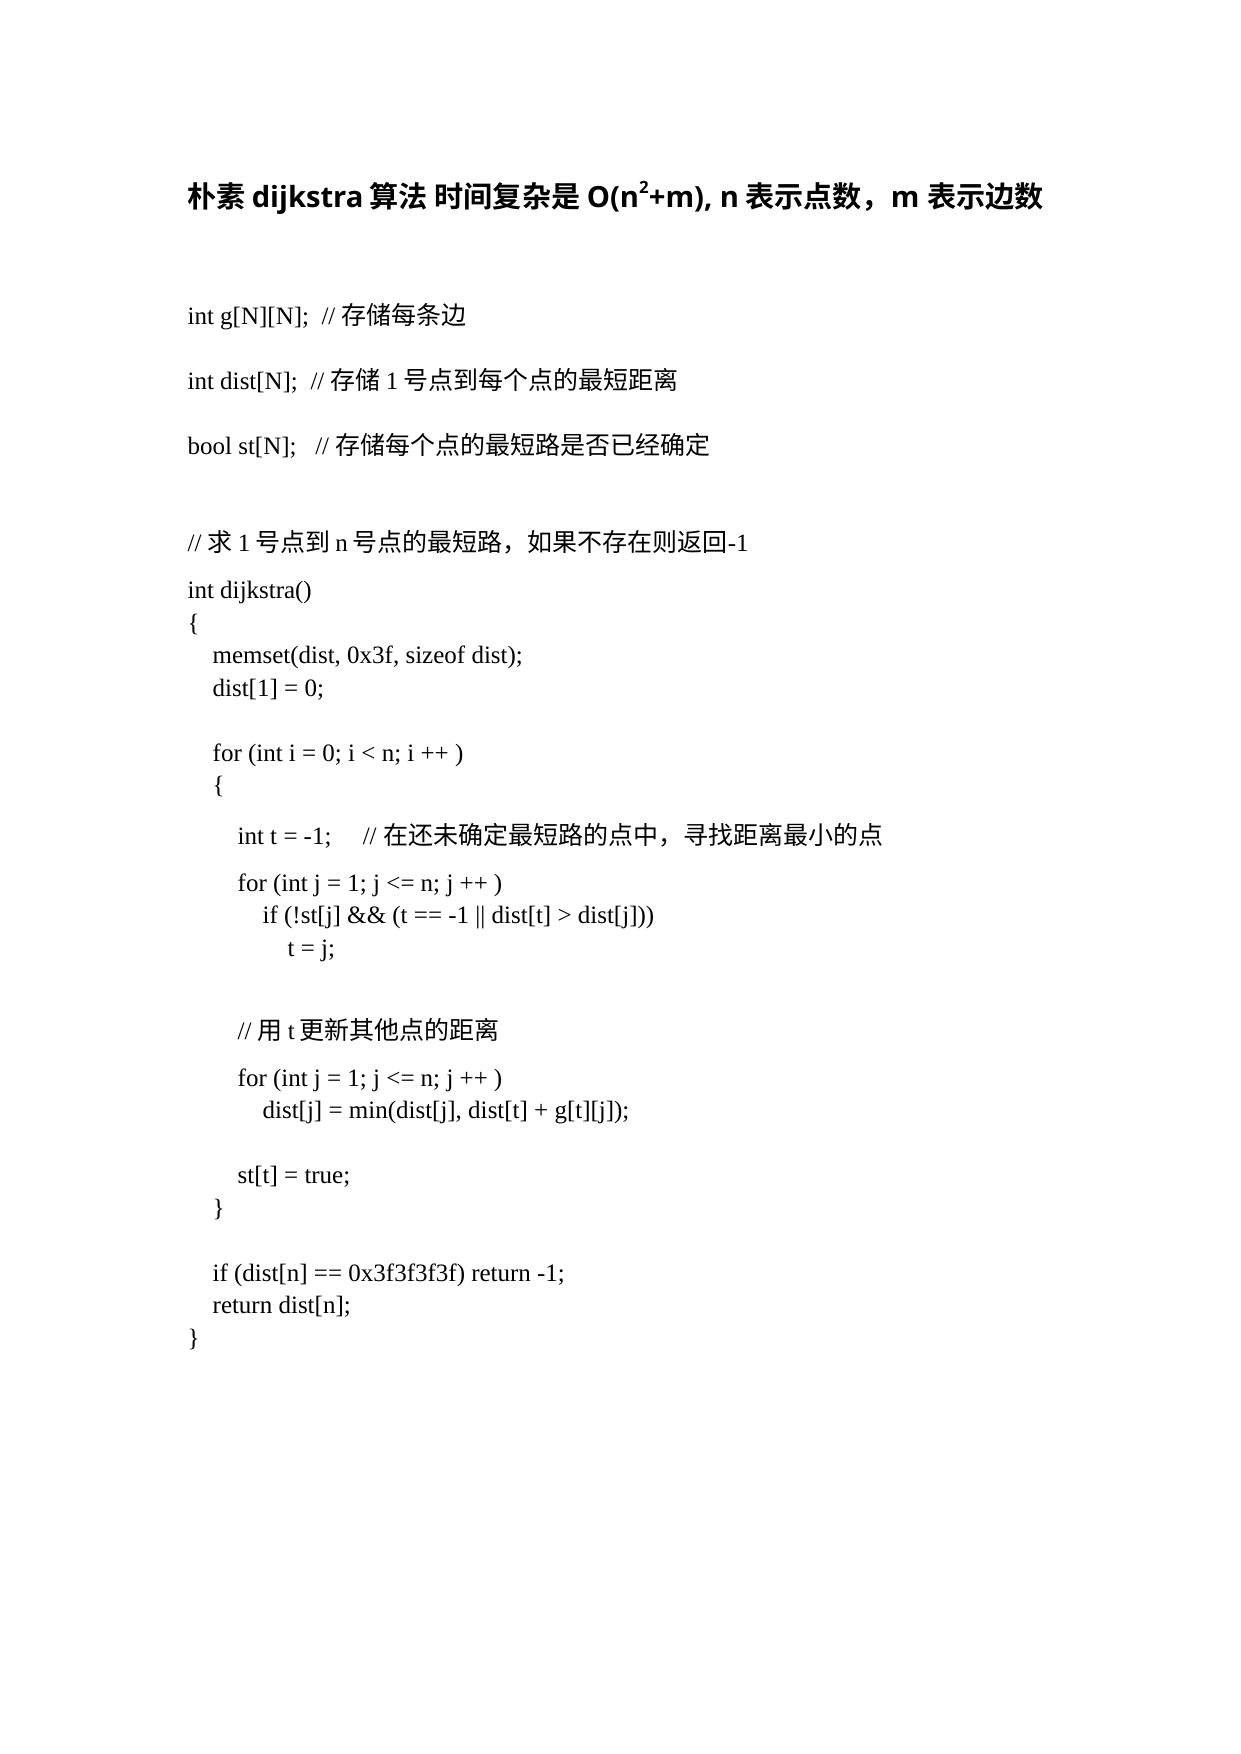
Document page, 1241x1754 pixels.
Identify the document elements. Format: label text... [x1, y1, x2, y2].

subtitle 朴素dijkstra算法 时间复杂是 O(n2+m), n表示点数，m 表示边数 [187, 162, 1053, 227]
text // 求1号点到n号点的最短路，如果不存在则返回-1 [187, 508, 1053, 573]
text int t = -1; // 在还未确定最短路的点中，寻找距离最小的点 [187, 801, 1053, 866]
text int dist[N]; // 存储1号点到每个点的最短距离 [187, 346, 1053, 411]
text for (int j = 1; j <= n; j ++ ) [187, 866, 1053, 898]
text t = j; [187, 931, 1053, 963]
text memset(dist, 0x3f, sizeof dist); [187, 638, 1053, 671]
text // 用t更新其他点的距离 [187, 996, 1053, 1061]
text for (int j = 1; j <= n; j ++ ) [187, 1061, 1053, 1093]
text return dist[n]; [187, 1288, 1053, 1321]
text if (dist[n] == 0x3f3f3f3f) return -1; [187, 1256, 1053, 1288]
text for (int i = 0; i < n; i ++ ) [187, 736, 1053, 768]
text { [187, 768, 1053, 801]
text st[t] = true; [187, 1158, 1053, 1191]
text } [187, 1191, 1053, 1223]
text int g[N][N]; // 存储每条边 [187, 281, 1053, 346]
text { [187, 606, 1053, 638]
text } [187, 1321, 1053, 1353]
text int dijkstra() [187, 573, 1053, 606]
text dist[1] = 0; [187, 671, 1053, 703]
text if (!st[j] && (t == -1 || dist[t] > dist[j])) [187, 898, 1053, 931]
text dist[j] = min(dist[j], dist[t] + g[t][j]); [187, 1093, 1053, 1126]
text bool st[N]; // 存储每个点的最短路是否已经确定 [187, 411, 1053, 476]
